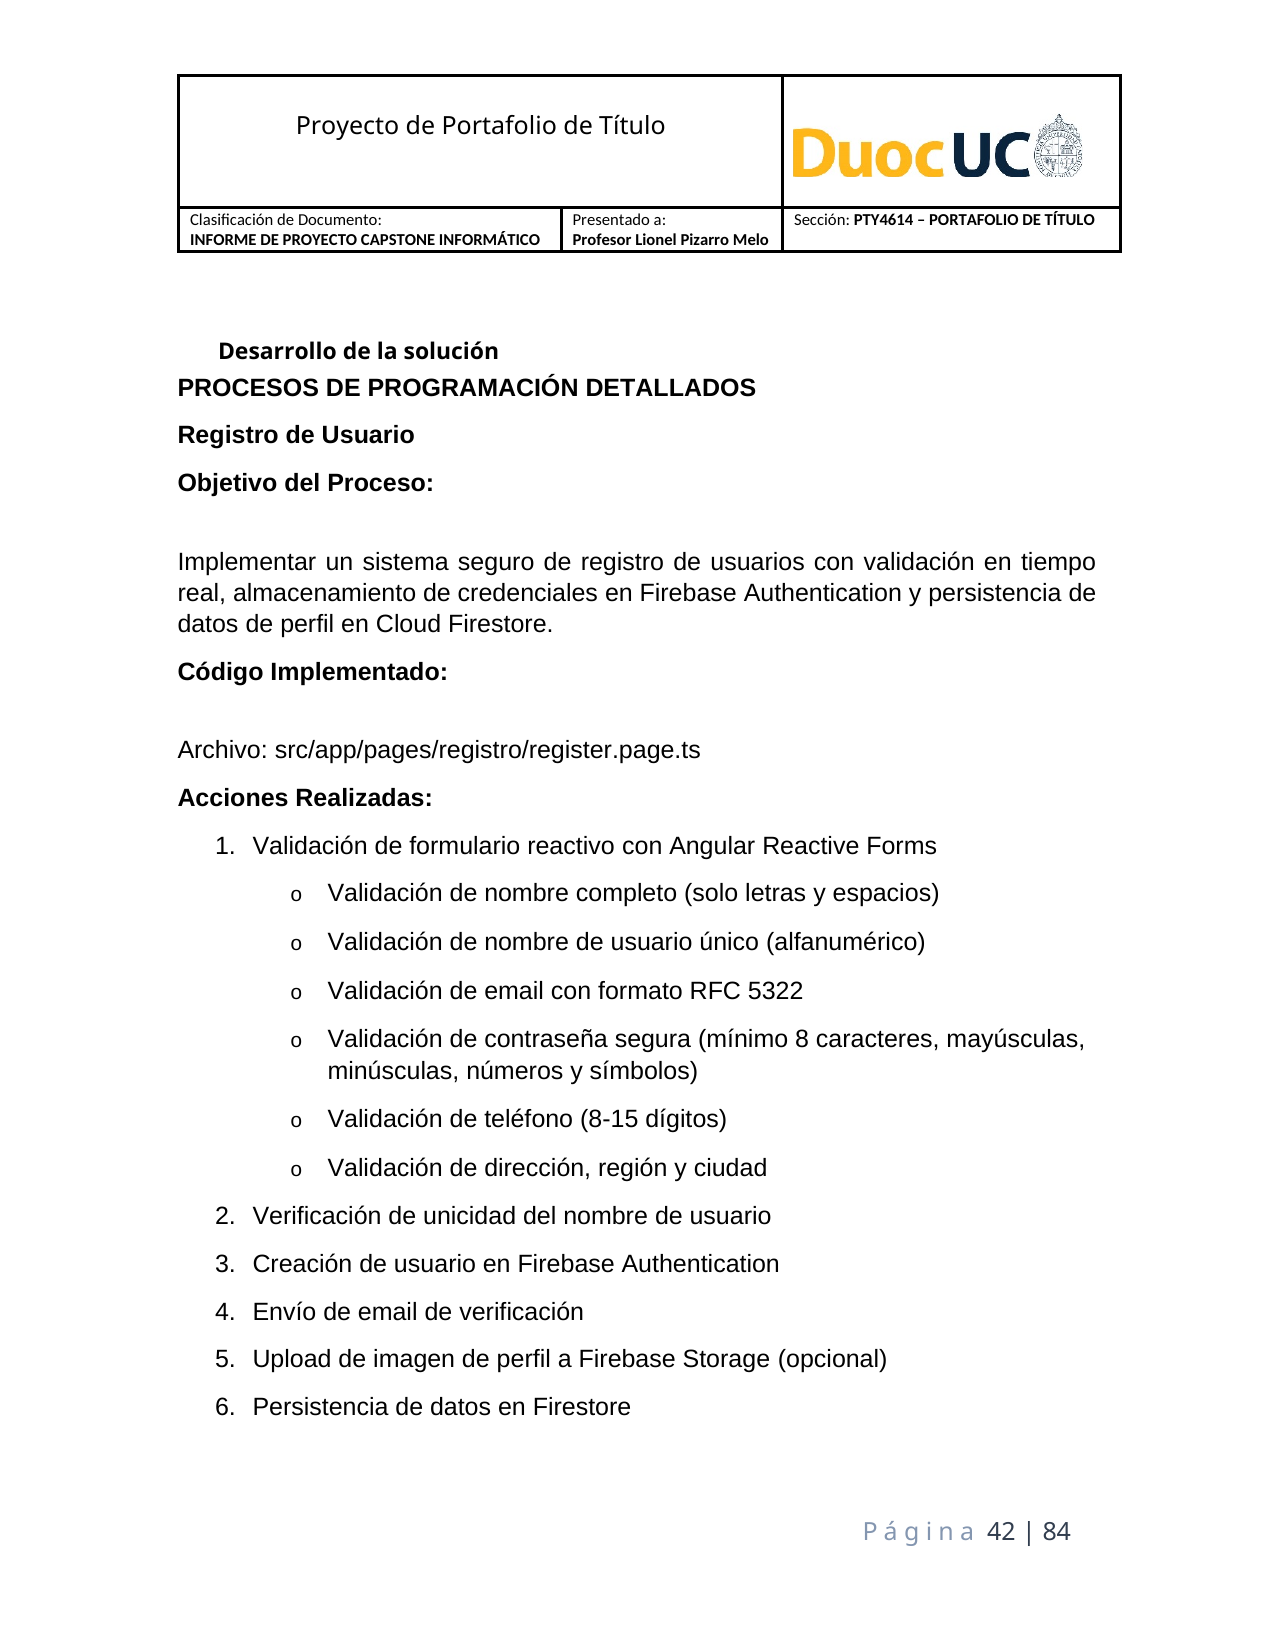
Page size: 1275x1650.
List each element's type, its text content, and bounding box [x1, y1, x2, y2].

picture [791, 113, 1083, 176]
list Validación de nombre completo (solo letras y espacios) [290, 878, 1098, 908]
list Validación de contraseña segura (mínimo 8 caracteres, mayúsculas, minúsculas, números y símbolos) [290, 1024, 1098, 1085]
list Upload de imagen de perfil a Firebase Storage (opcional) [215, 1344, 1098, 1373]
list Validación de teléfono (8-15 dígitos) [290, 1104, 1098, 1134]
text Acciones Realizadas: [177, 783, 1098, 812]
list Validación de formulario reactivo con Angular Reactive Forms [215, 831, 1098, 859]
text Archivo: src/app/pages/registro/register.page.ts [177, 704, 1098, 764]
list Envío de email de verificación [215, 1297, 1098, 1325]
text Código Implementado: [177, 656, 1098, 685]
text PROCESOS DE PROGRAMACIÓN DETALLADOS [177, 372, 1098, 401]
list Validación de dirección, región y ciudad [290, 1153, 1098, 1182]
text Objetivo del Proceso: [177, 468, 1098, 497]
subtitle Desarrollo de la solución [218, 335, 1098, 366]
list Persistencia de datos en Firestore [215, 1392, 1098, 1421]
list Validación de nombre de usuario único (alfanumérico) [290, 927, 1098, 957]
text Registro de Usuario [177, 420, 1098, 449]
list Validación de email con formato RFC 5322 [290, 976, 1098, 1005]
text Implementar un sistema seguro de registro de usuarios con validación en tiempo real, almacenamiento de credenciales en Firebase Authentication y persistencia de datos de perfil en Cloud Firestore. [177, 516, 1098, 637]
list Verificación de unicidad del nombre de usuario [215, 1201, 1098, 1230]
list Creación de usuario en Firebase Authentication [215, 1249, 1098, 1278]
